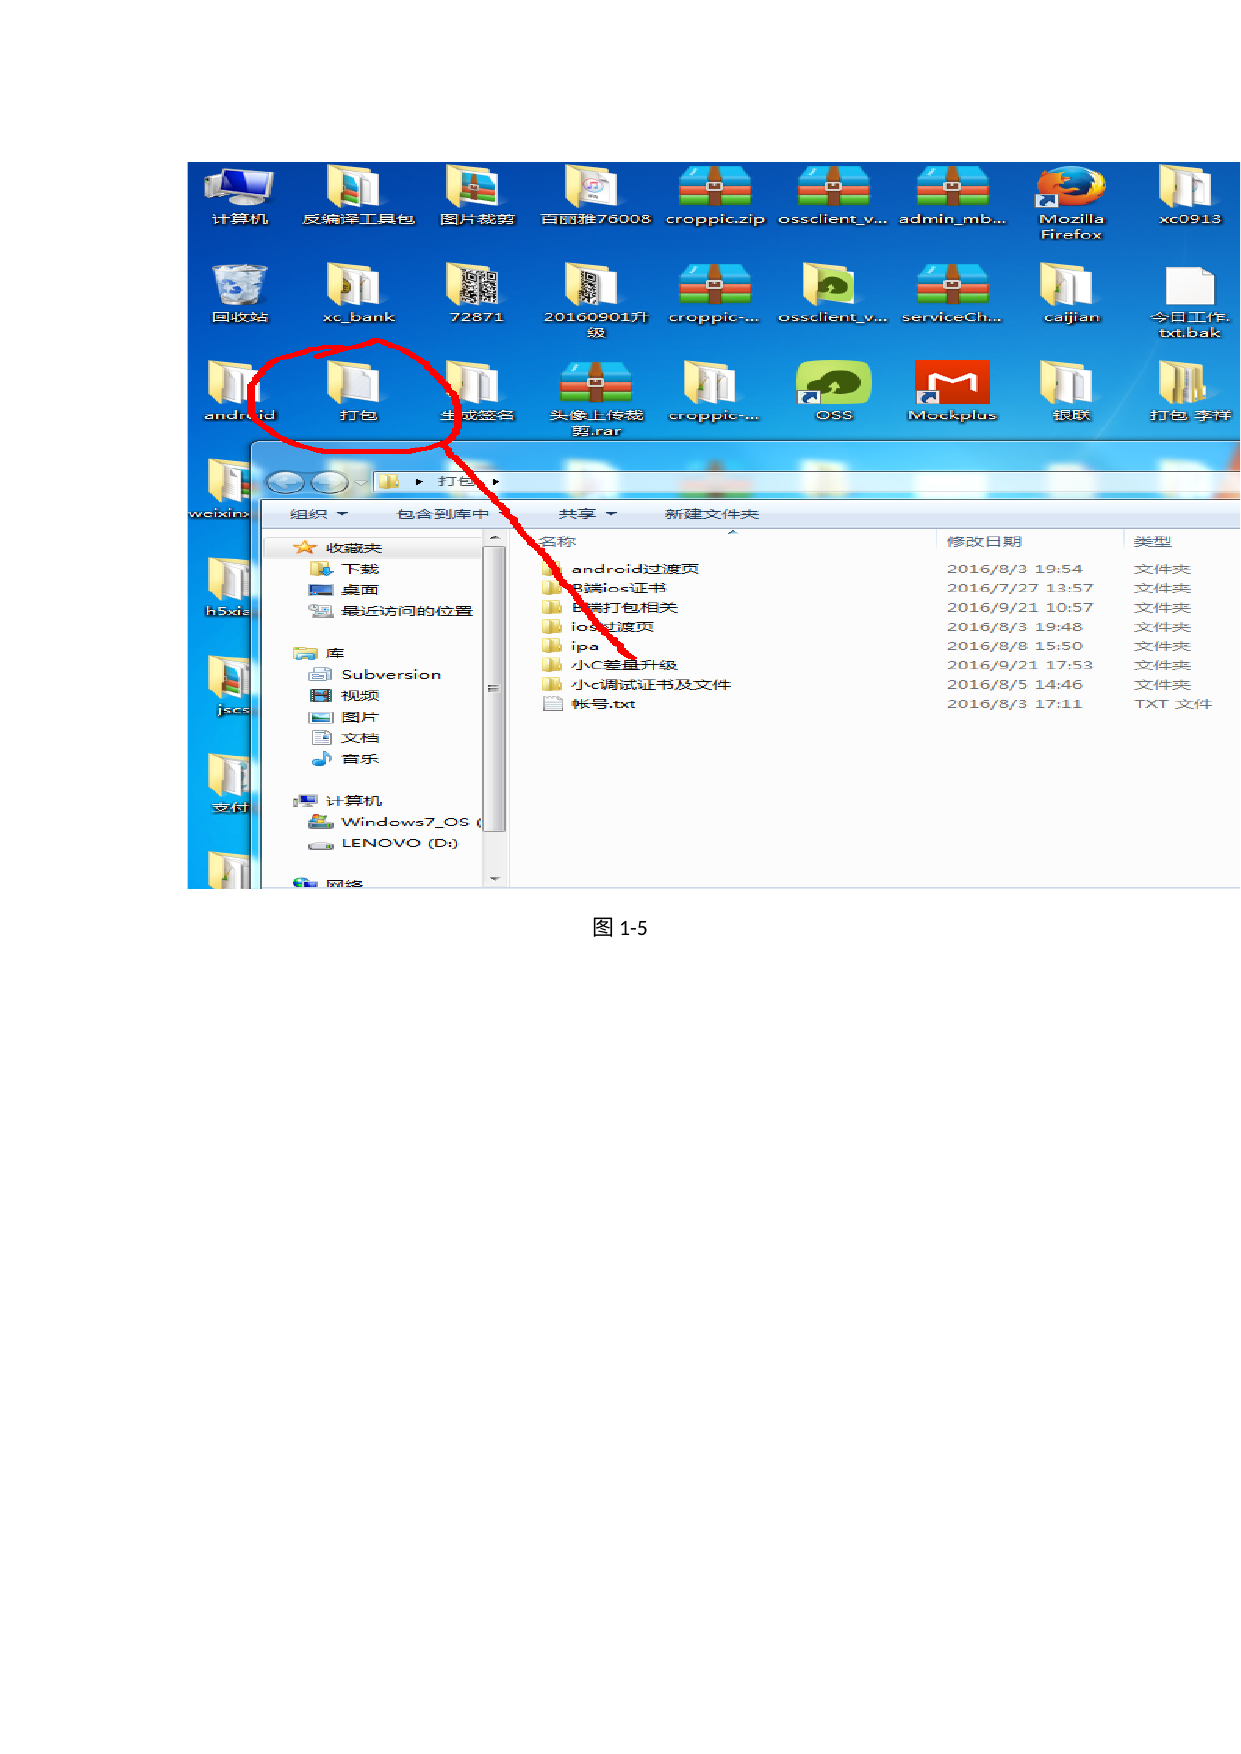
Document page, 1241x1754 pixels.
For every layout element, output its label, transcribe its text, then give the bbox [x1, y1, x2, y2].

list 图1-5 [187, 909, 1053, 942]
